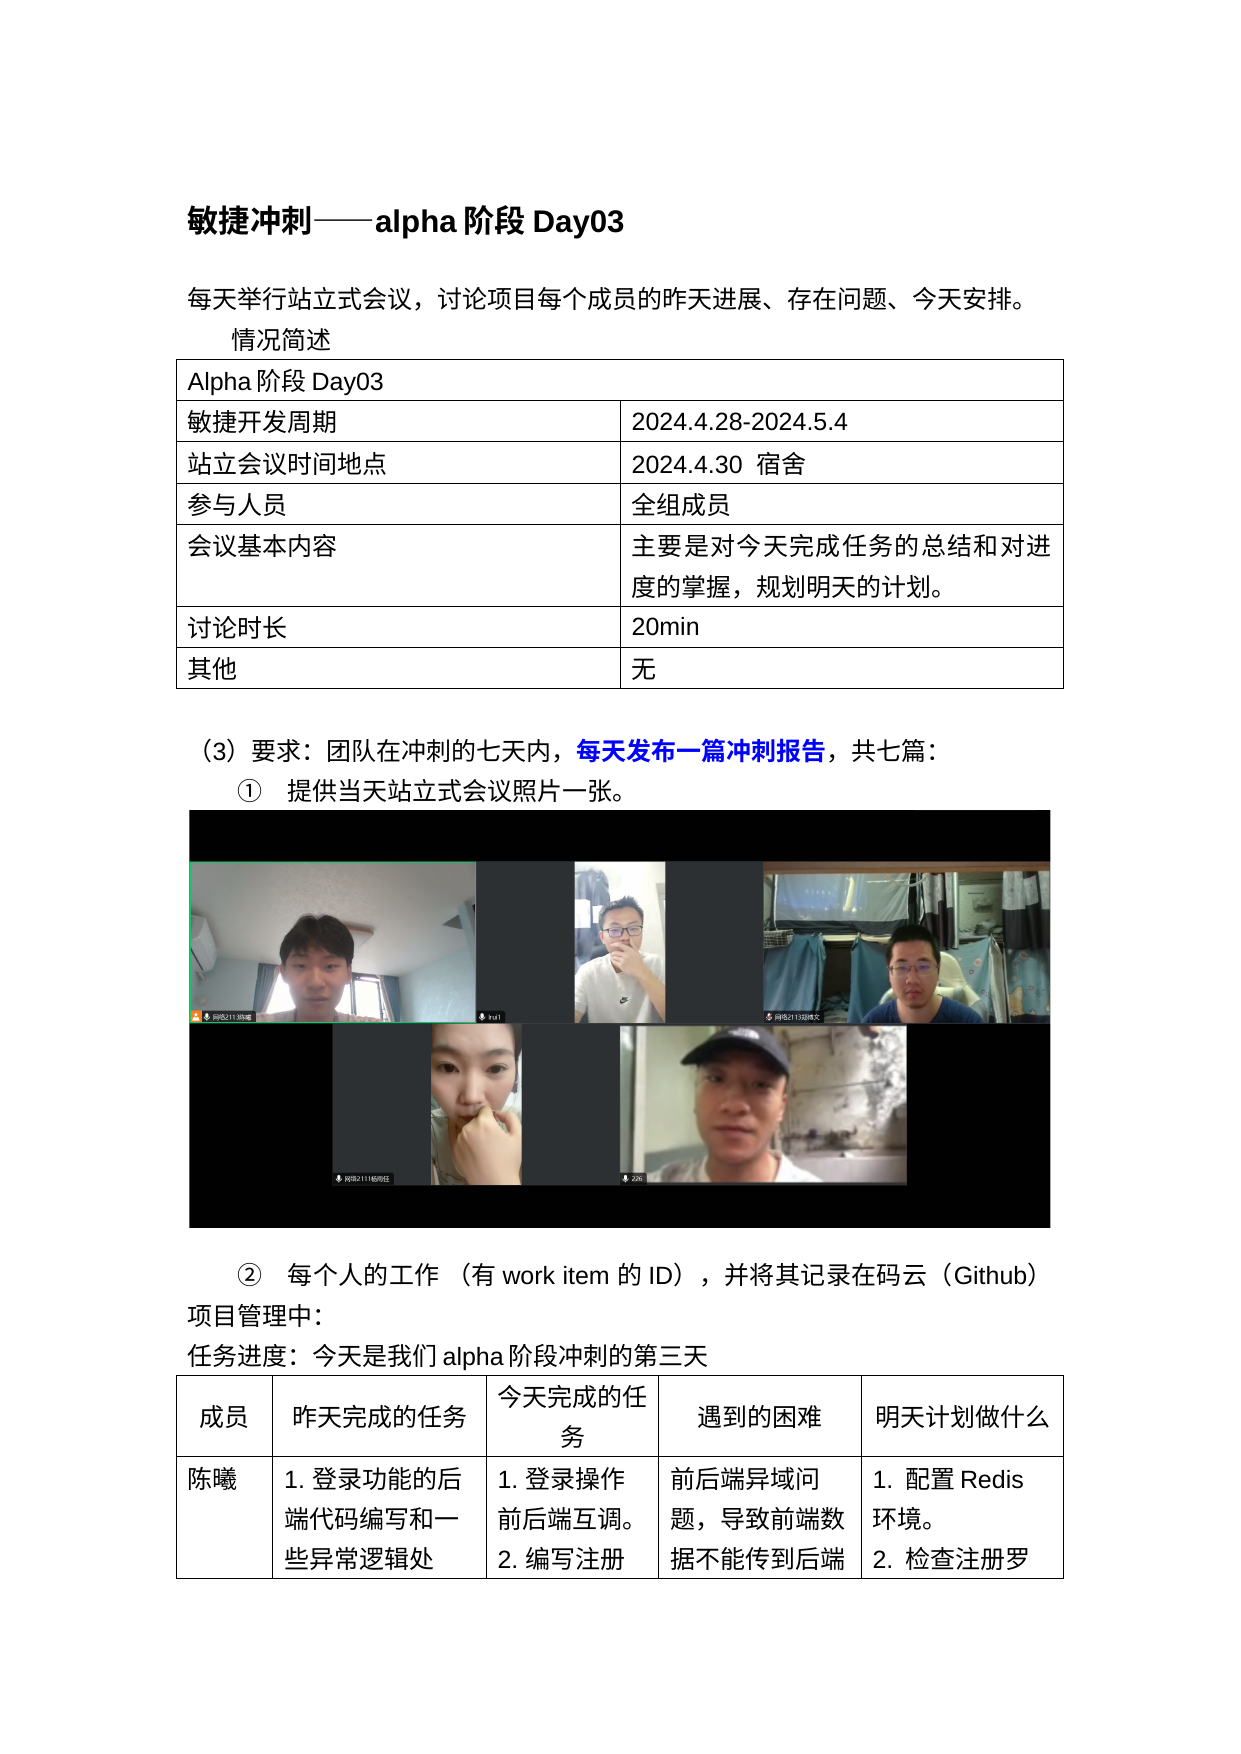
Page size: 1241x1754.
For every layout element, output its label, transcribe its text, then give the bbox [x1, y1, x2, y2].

table_header Alpha阶段Day03 [177, 360, 1063, 400]
picture [187, 810, 1052, 1228]
table_header 明天计划做什么 [862, 1376, 1063, 1456]
table_cell 20min [621, 607, 1063, 647]
list （3）要求：团队在冲刺的七天内，每天发布一篇冲刺报告，共七篇： [187, 729, 1053, 770]
table_cell 参与人员 [177, 484, 620, 524]
list 每个人的工作 （有work item 的ID），并将其记录在码云（Github）项目管理中： [187, 1254, 1053, 1334]
table_cell 2024.4.30 宿舍 [621, 442, 1063, 482]
list 任务进度：今天是我们alpha阶段冲刺的第三天 [187, 1334, 1053, 1374]
list 情况简述 [187, 318, 1053, 358]
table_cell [659, 1457, 861, 1578]
table_cell 会议基本内容 [177, 525, 620, 606]
table_cell 敏捷开发周期 [177, 401, 620, 441]
list 提供当天站立式会议照片一张。 [187, 770, 1053, 810]
list 每天举行站立式会议，讨论项目每个成员的昨天进展、存在问题、今天安排。 [187, 278, 1053, 318]
table_cell 主要是对今天完成任务的总结和对进度的掌握，规划明天的计划。 [621, 525, 1063, 606]
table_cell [273, 1457, 486, 1578]
table_header 遇到的困难 [659, 1376, 861, 1456]
table_header 成员 [177, 1376, 272, 1456]
table_header 今天完成的任务 [487, 1376, 658, 1456]
table_header 昨天完成的任务 [273, 1376, 486, 1456]
table_cell 站立会议时间地点 [177, 442, 620, 482]
table_cell 2024.4.28-2024.5.4 [621, 401, 1063, 441]
table_cell 其他 [177, 648, 620, 688]
subtitle 敏捷冲刺——alpha阶段 Day03 [187, 178, 1053, 259]
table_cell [862, 1457, 1063, 1578]
table_cell 无 [621, 648, 1063, 688]
table_cell 陈曦 [177, 1457, 272, 1578]
table_cell 讨论时长 [177, 607, 620, 647]
table_cell 全组成员 [621, 484, 1063, 524]
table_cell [487, 1457, 658, 1578]
